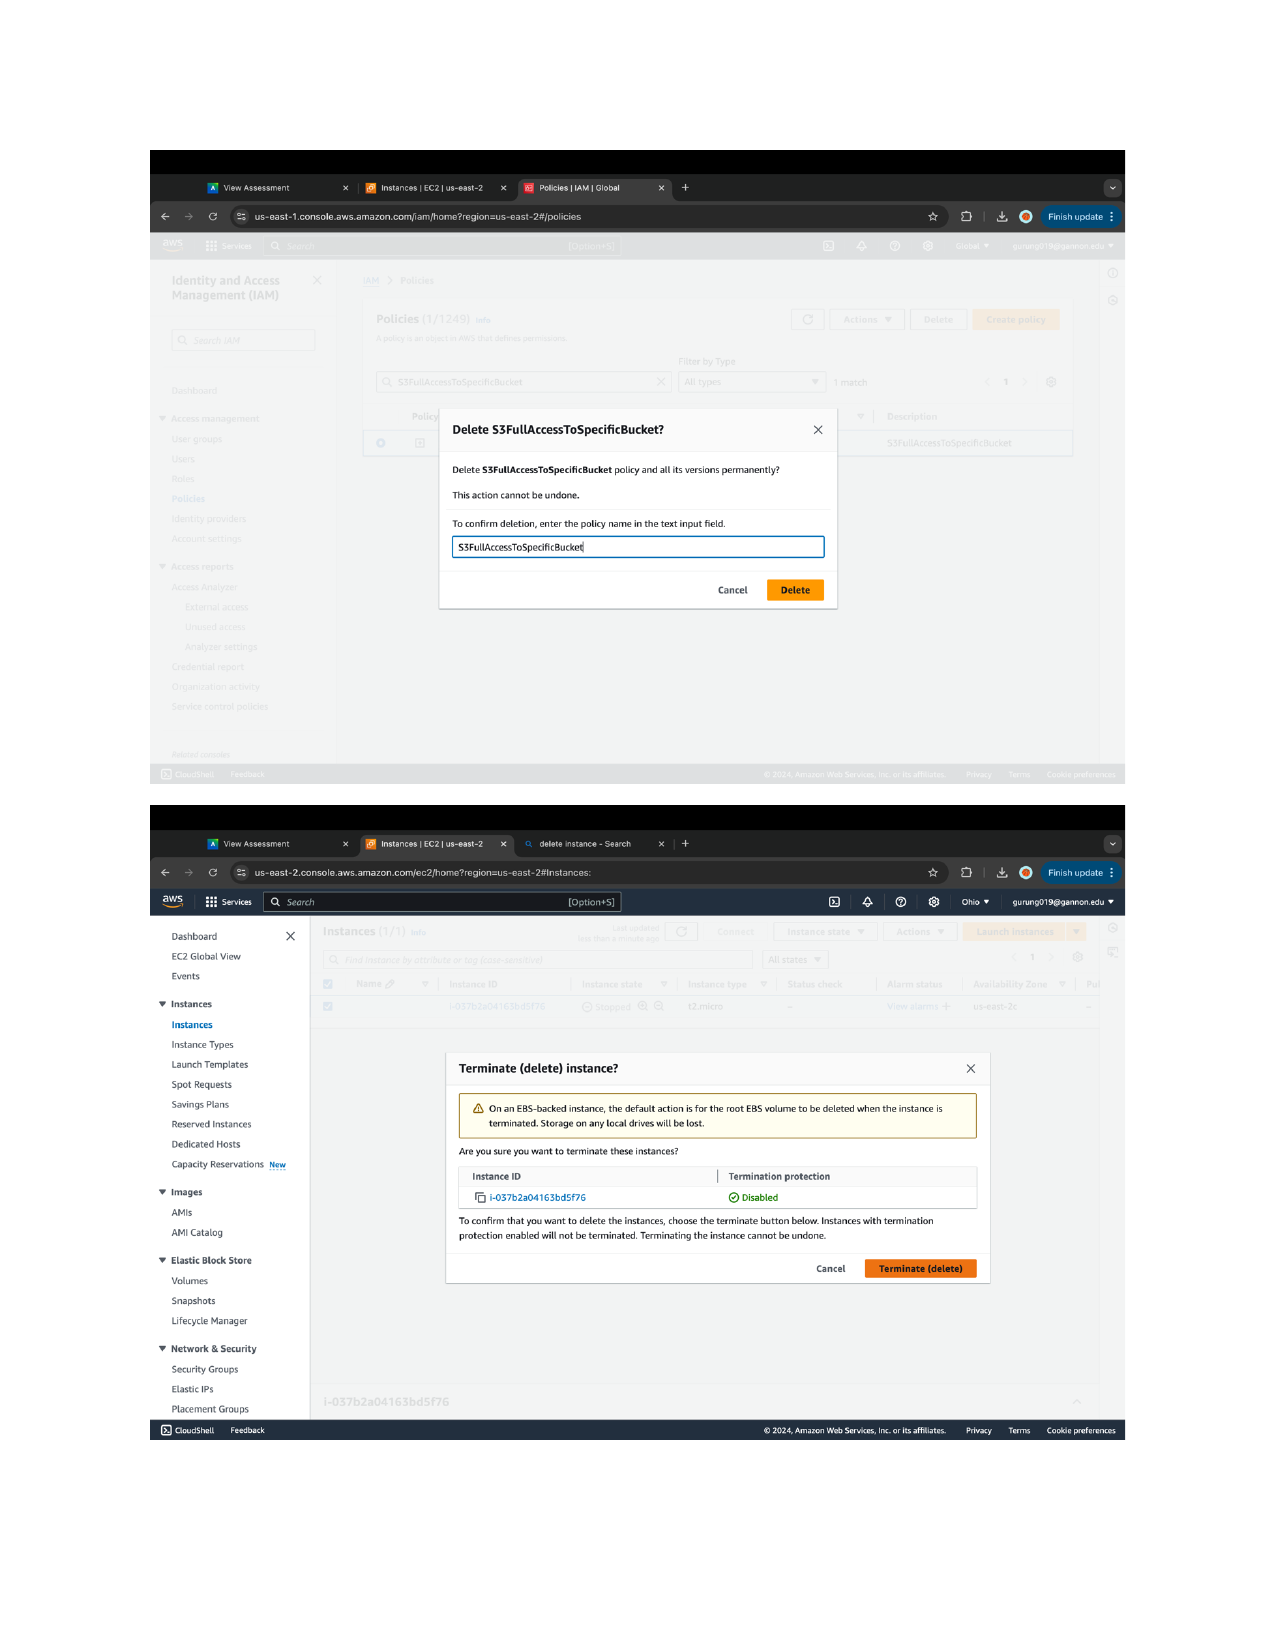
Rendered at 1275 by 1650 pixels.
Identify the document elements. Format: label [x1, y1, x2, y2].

picture [150, 805, 1125, 1440]
picture [150, 150, 1125, 784]
